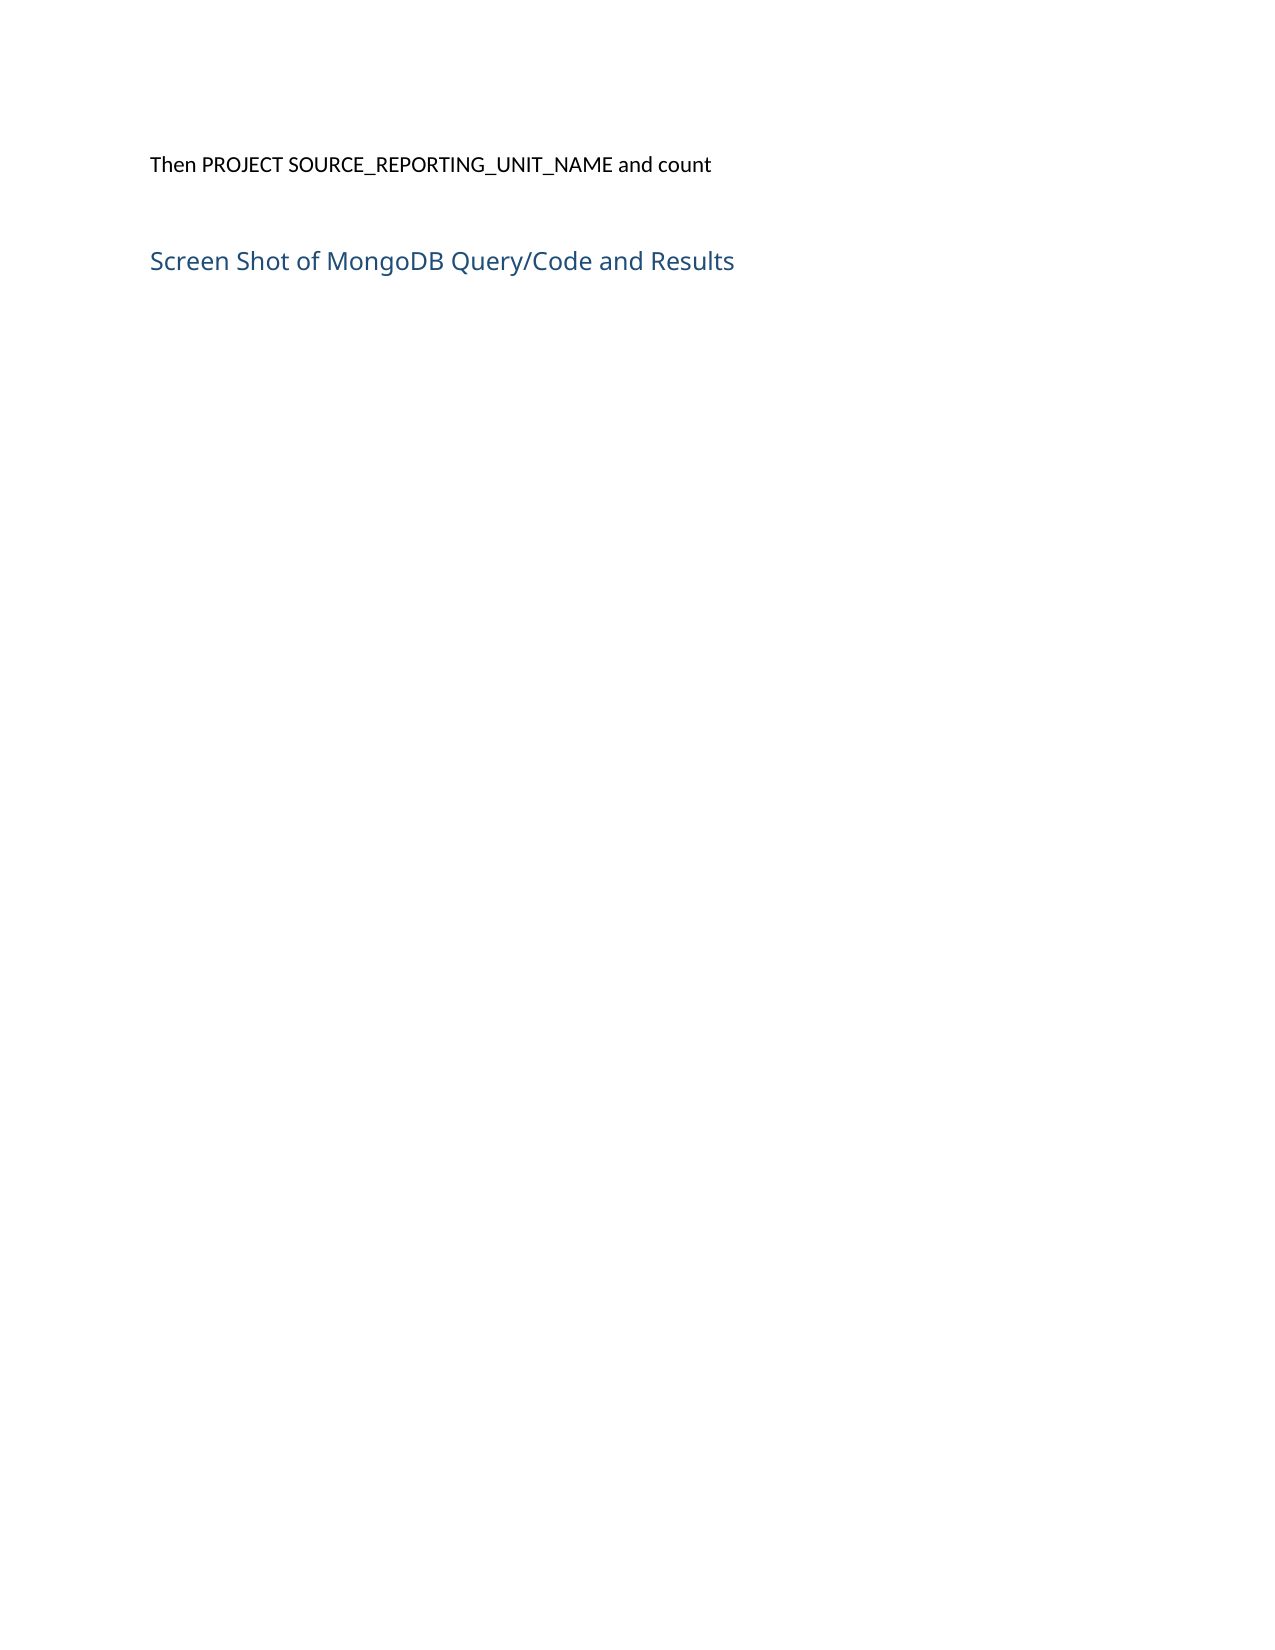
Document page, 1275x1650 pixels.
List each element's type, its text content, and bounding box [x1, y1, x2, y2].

text Then PROJECT SOURCE_REPORTING_UNIT_NAME and count [150, 150, 1125, 178]
subtitle Screen Shot of MongoDB Query/Code and Results [150, 244, 1125, 278]
